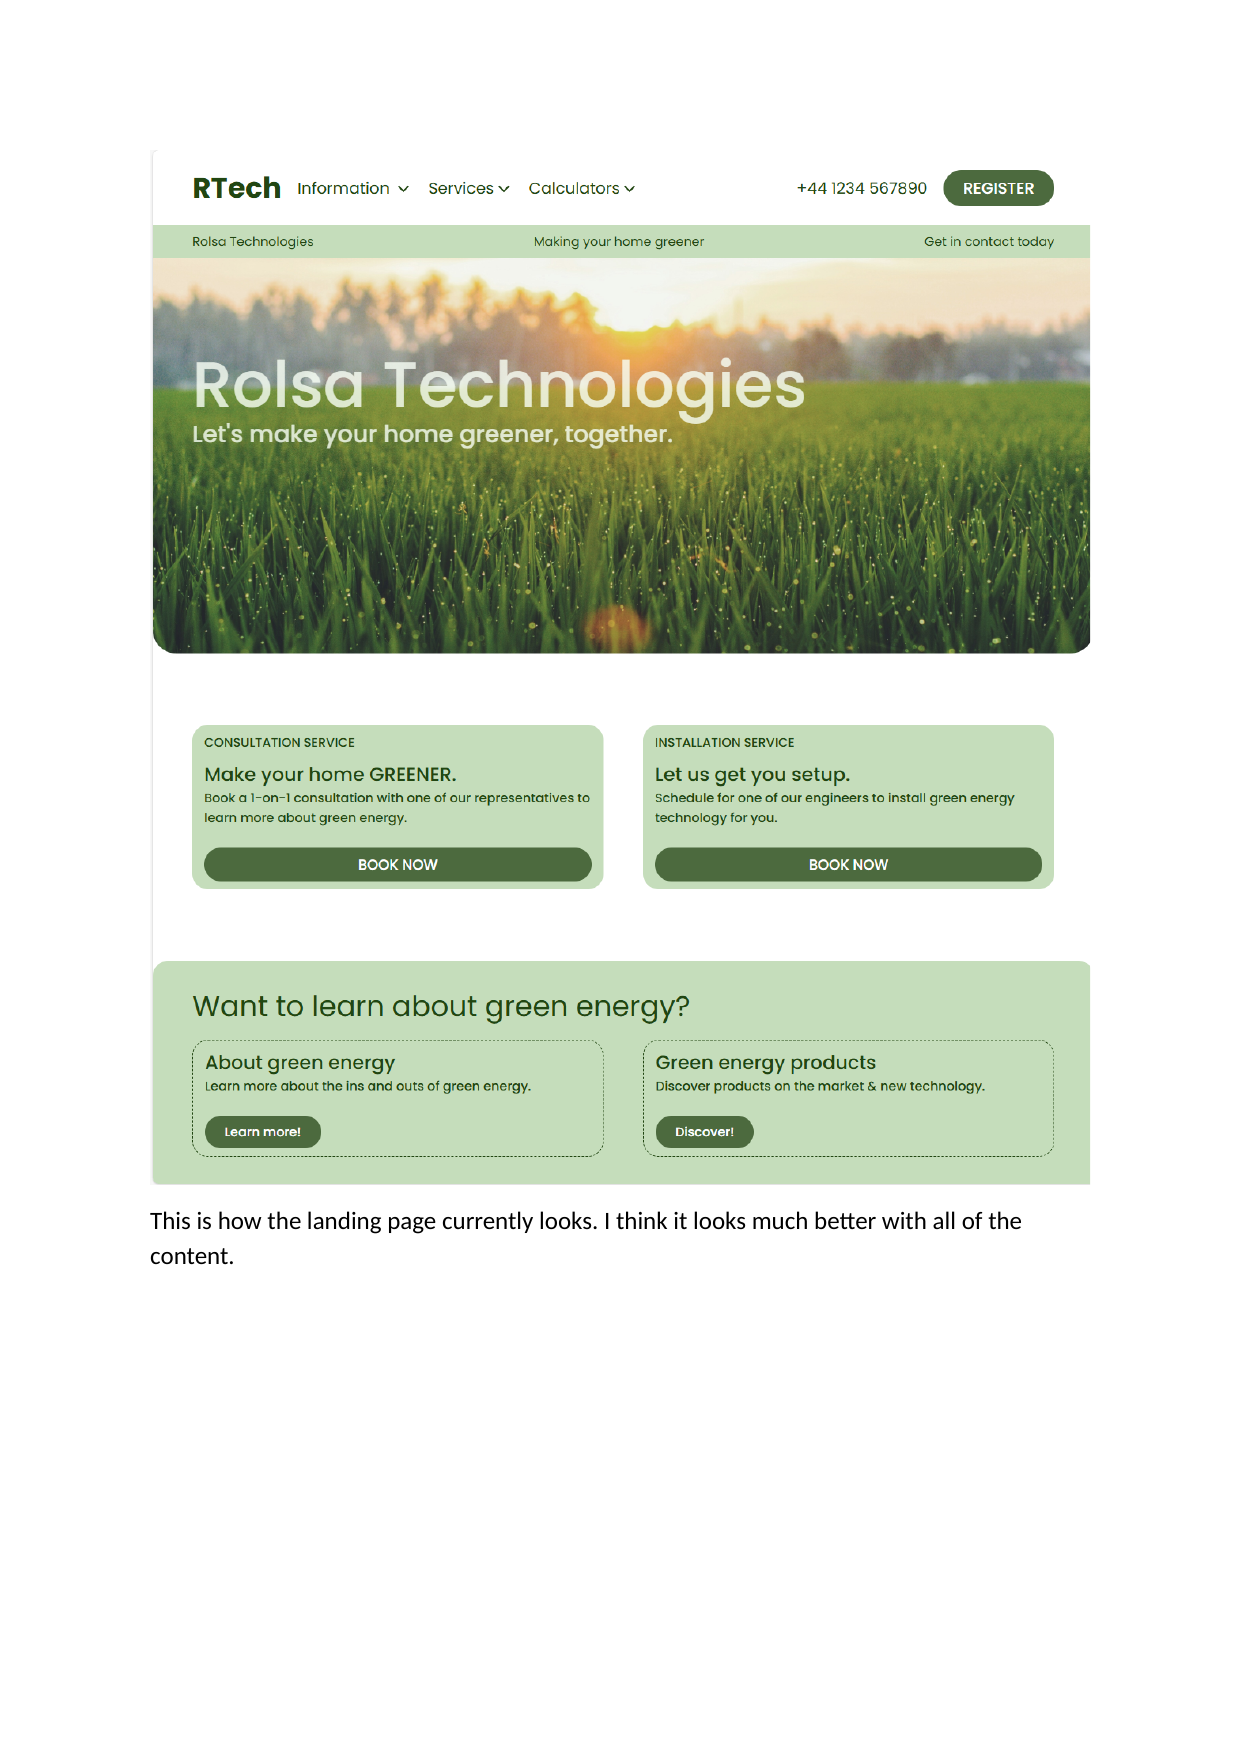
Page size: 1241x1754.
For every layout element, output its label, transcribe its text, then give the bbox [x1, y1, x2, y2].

picture [150, 150, 1091, 1185]
text This is how the landing page currently looks. I think it looks much better with all of the content. [150, 1205, 1090, 1271]
